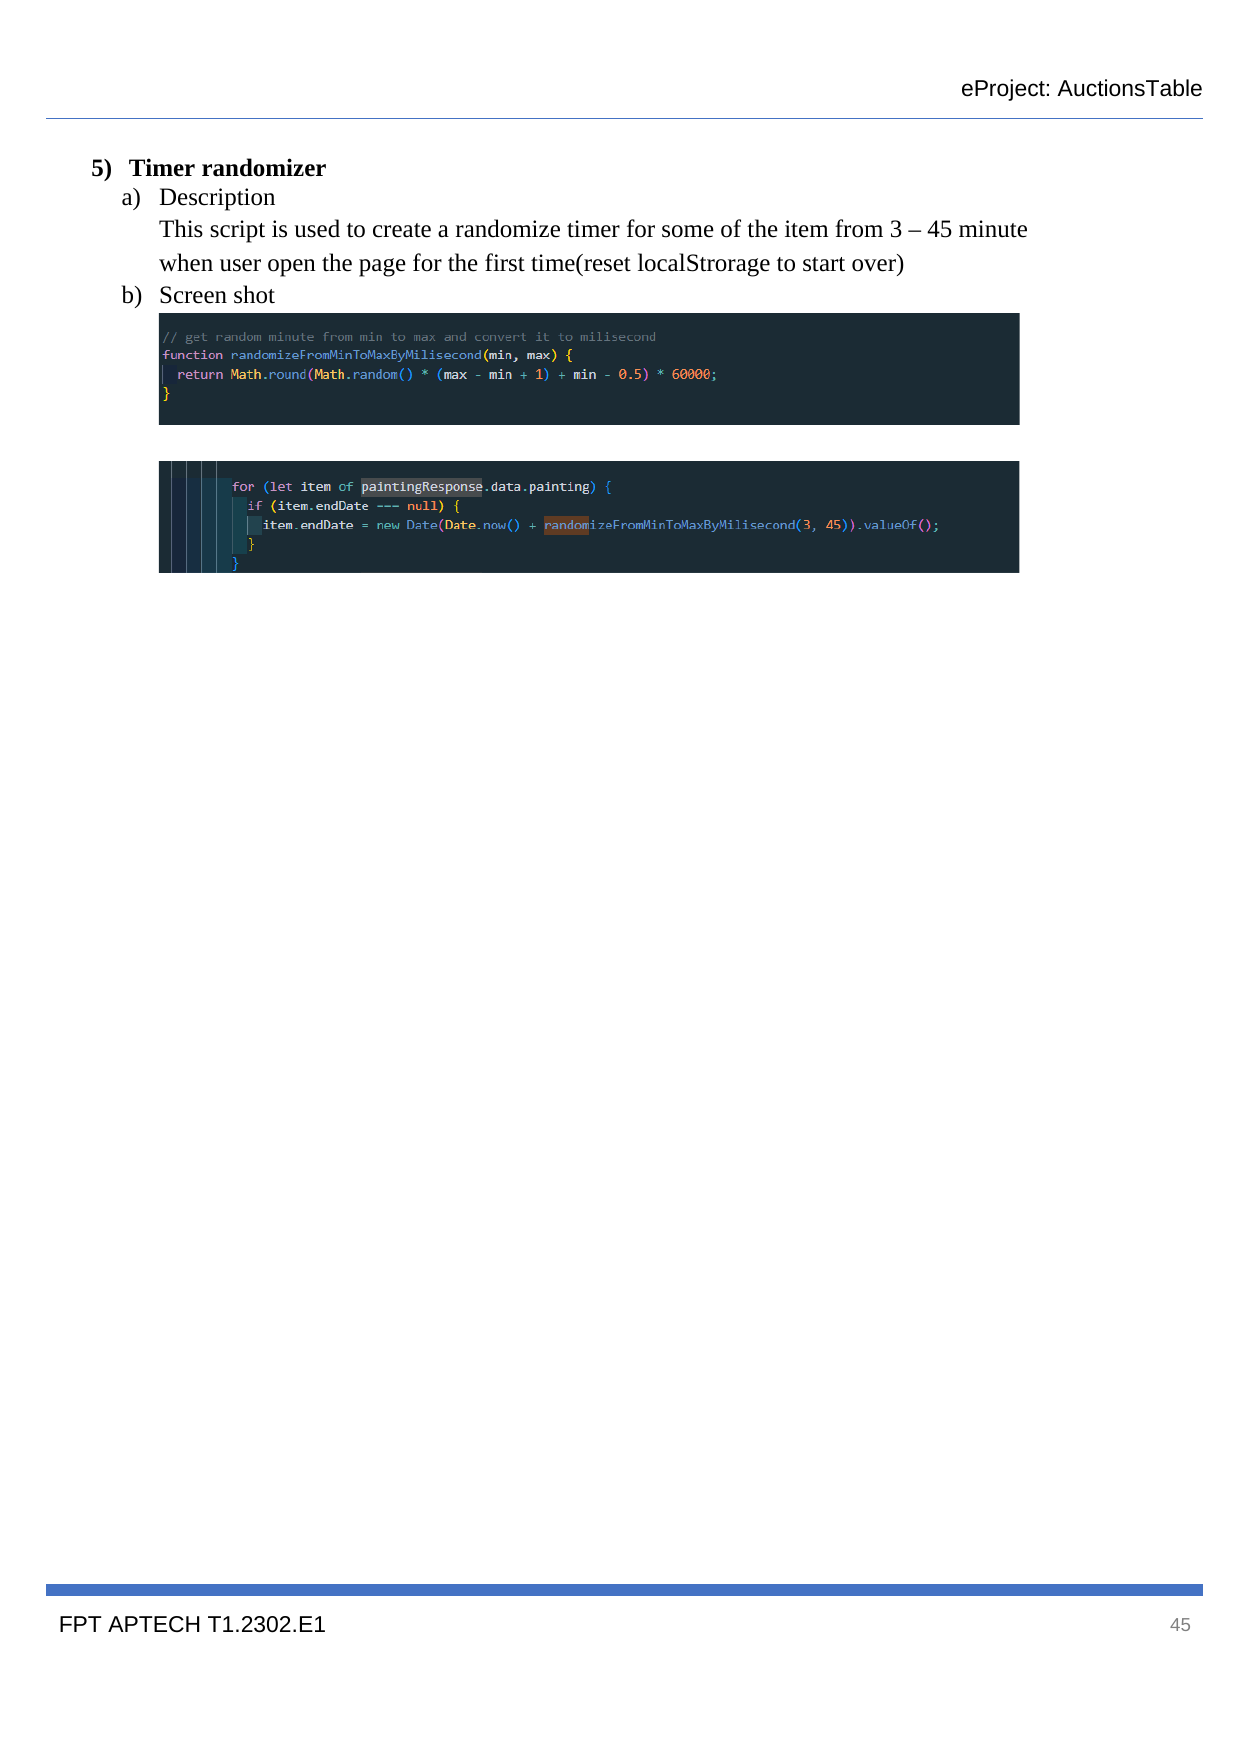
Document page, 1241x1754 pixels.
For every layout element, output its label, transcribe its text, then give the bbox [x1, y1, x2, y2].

list Screen shot [121, 281, 1031, 309]
list Description [121, 182, 1031, 210]
text This script is used to create a randomize timer for some of the item from 3 – 45 minute when user open the page for the first time(reset localStrorage to start over) [159, 214, 1031, 276]
subtitle Timer randomizer [91, 153, 1203, 182]
picture [158, 461, 1020, 573]
picture [158, 313, 1020, 425]
